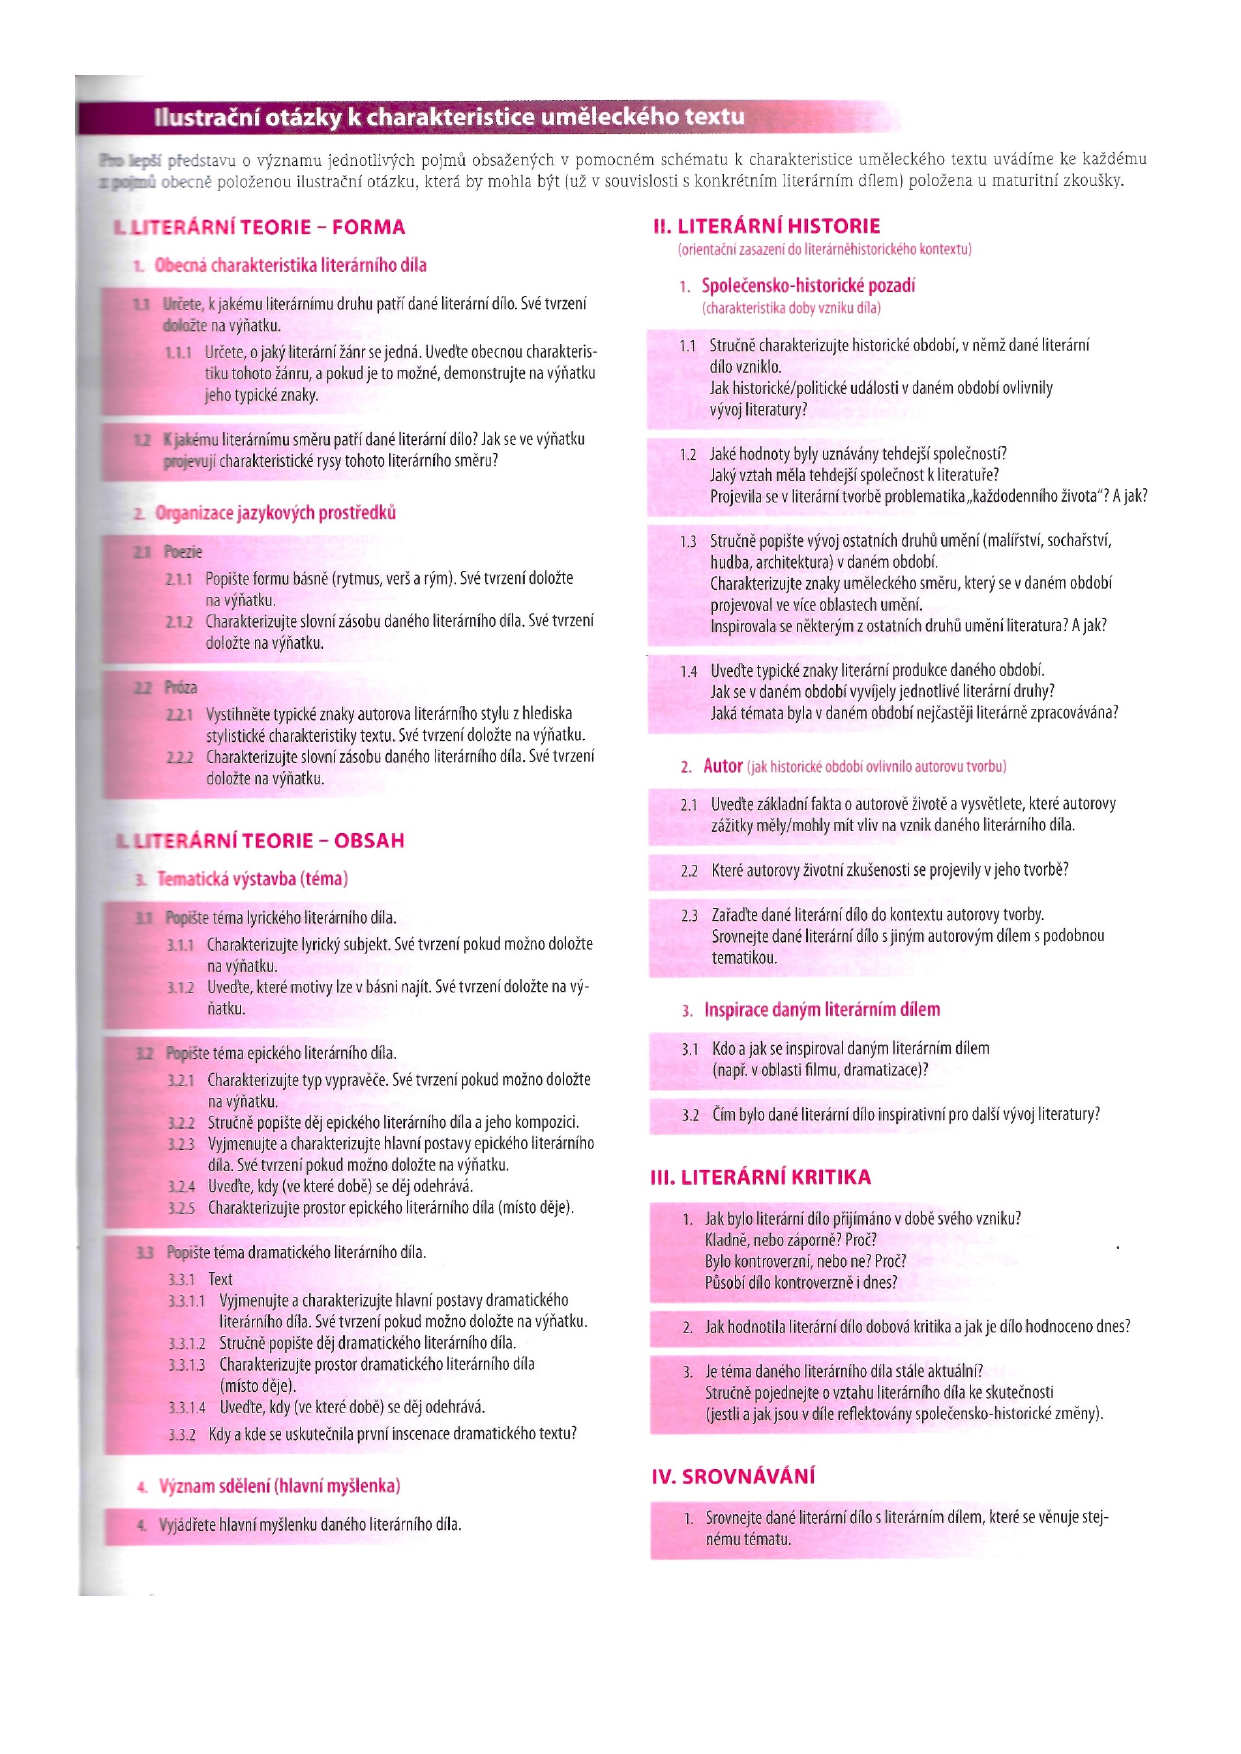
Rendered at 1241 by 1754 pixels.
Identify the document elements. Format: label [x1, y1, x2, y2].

picture [75, 75, 1166, 1596]
